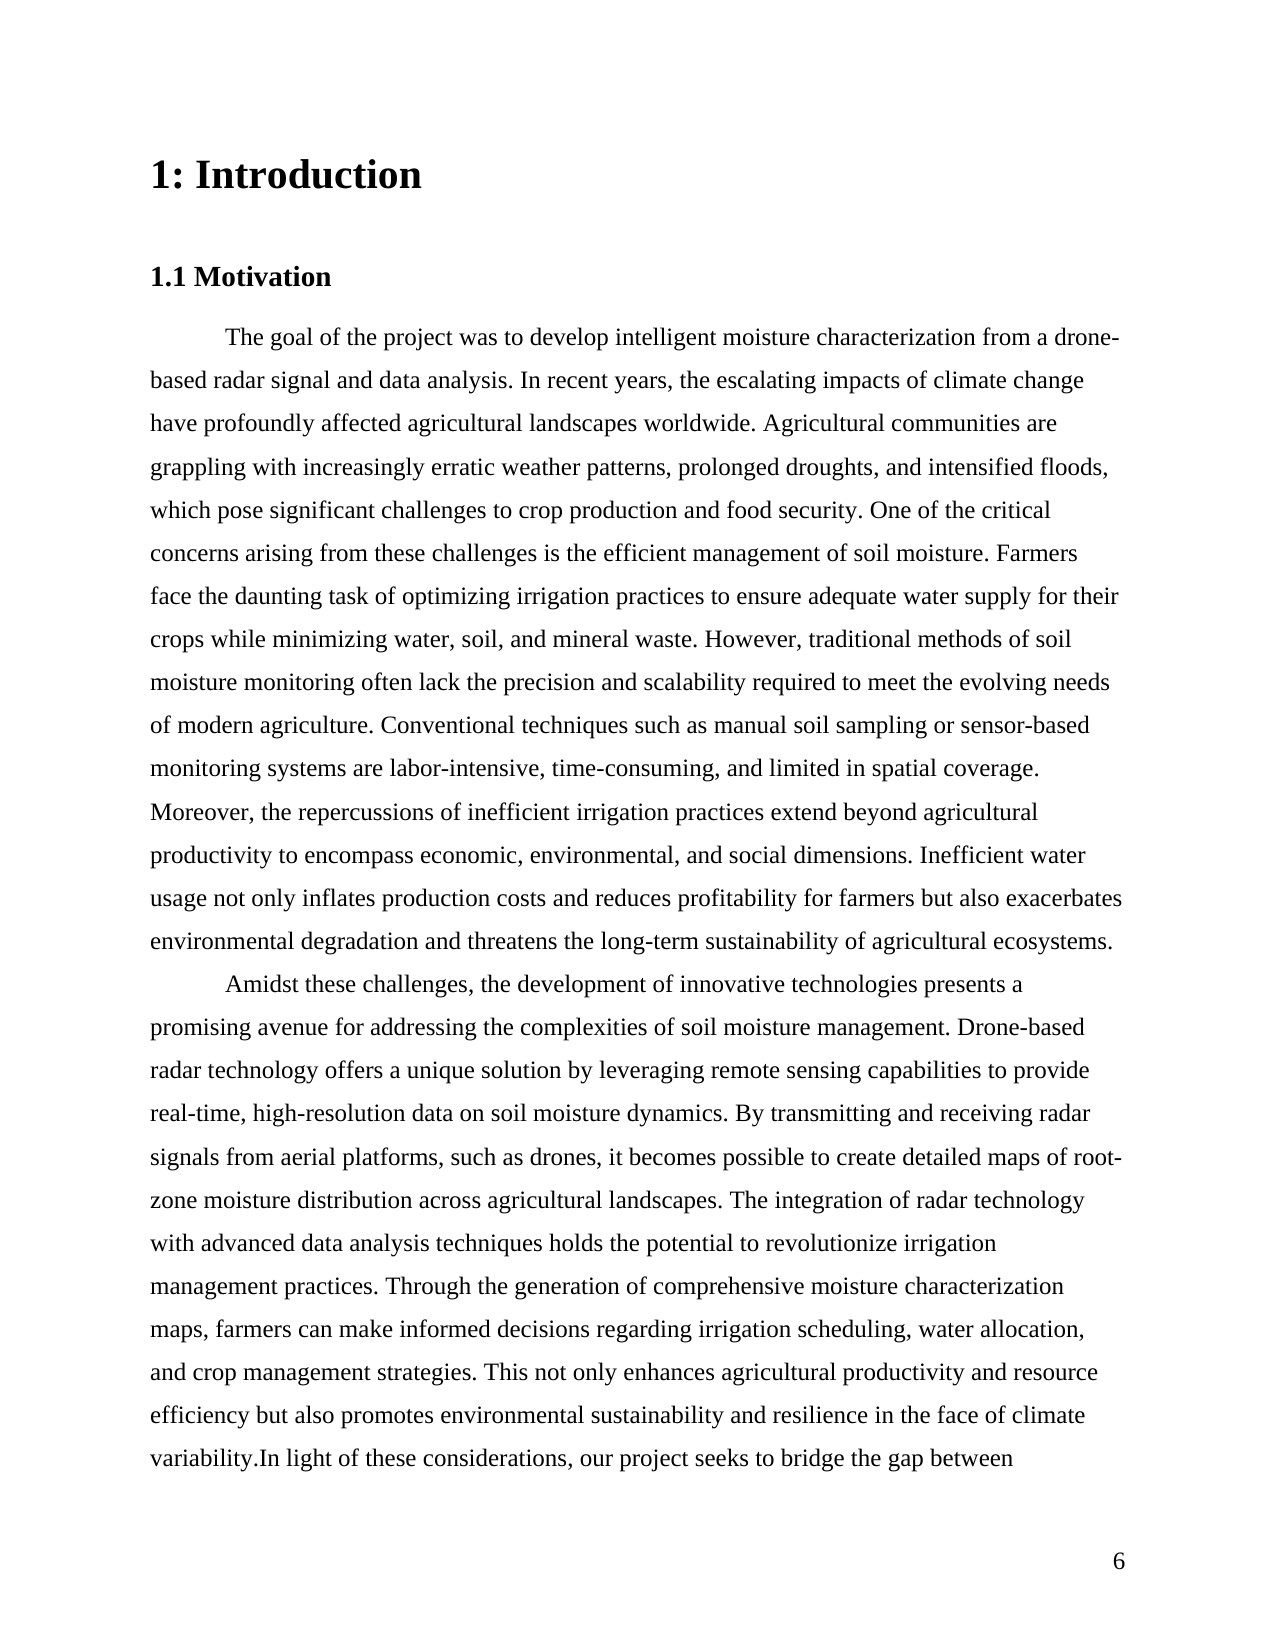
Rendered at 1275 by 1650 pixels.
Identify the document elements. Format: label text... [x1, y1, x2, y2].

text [150, 969, 1125, 1472]
subtitle 1: Introduction [150, 150, 1125, 198]
text The goal of the project was to develop intelligent moisture characterization from a drone-based radar signal and data analysis. In recent years, the escalating impacts of climate change have profoundly affected agricultural landscapes worldwide. Agricultural communities are grappling with increasingly erratic weather patterns, prolonged droughts, and intensified floods, which pose significant challenges to crop production and food security. One of the critical concerns arising from these challenges is the efficient management of soil moisture. Farmers face the daunting task of optimizing irrigation practices to ensure adequate water supply for their crops while minimizing water, soil, and mineral waste. However, traditional methods of soil moisture monitoring often lack the precision and scalability required to meet the evolving needs of modern agriculture. Conventional techniques such as manual soil sampling or sensor-based monitoring systems are labor-intensive, time-consuming, and limited in spatial coverage. Moreover, the repercussions of inefficient irrigation practices extend beyond agricultural productivity to encompass economic, environmental, and social dimensions. Inefficient water usage not only inflates production costs and reduces profitability for farmers but also exacerbates environmental degradation and threatens the long-term sustainability of agricultural ecosystems. [150, 322, 1125, 955]
subtitle 1.1 Motivation [150, 259, 1125, 293]
